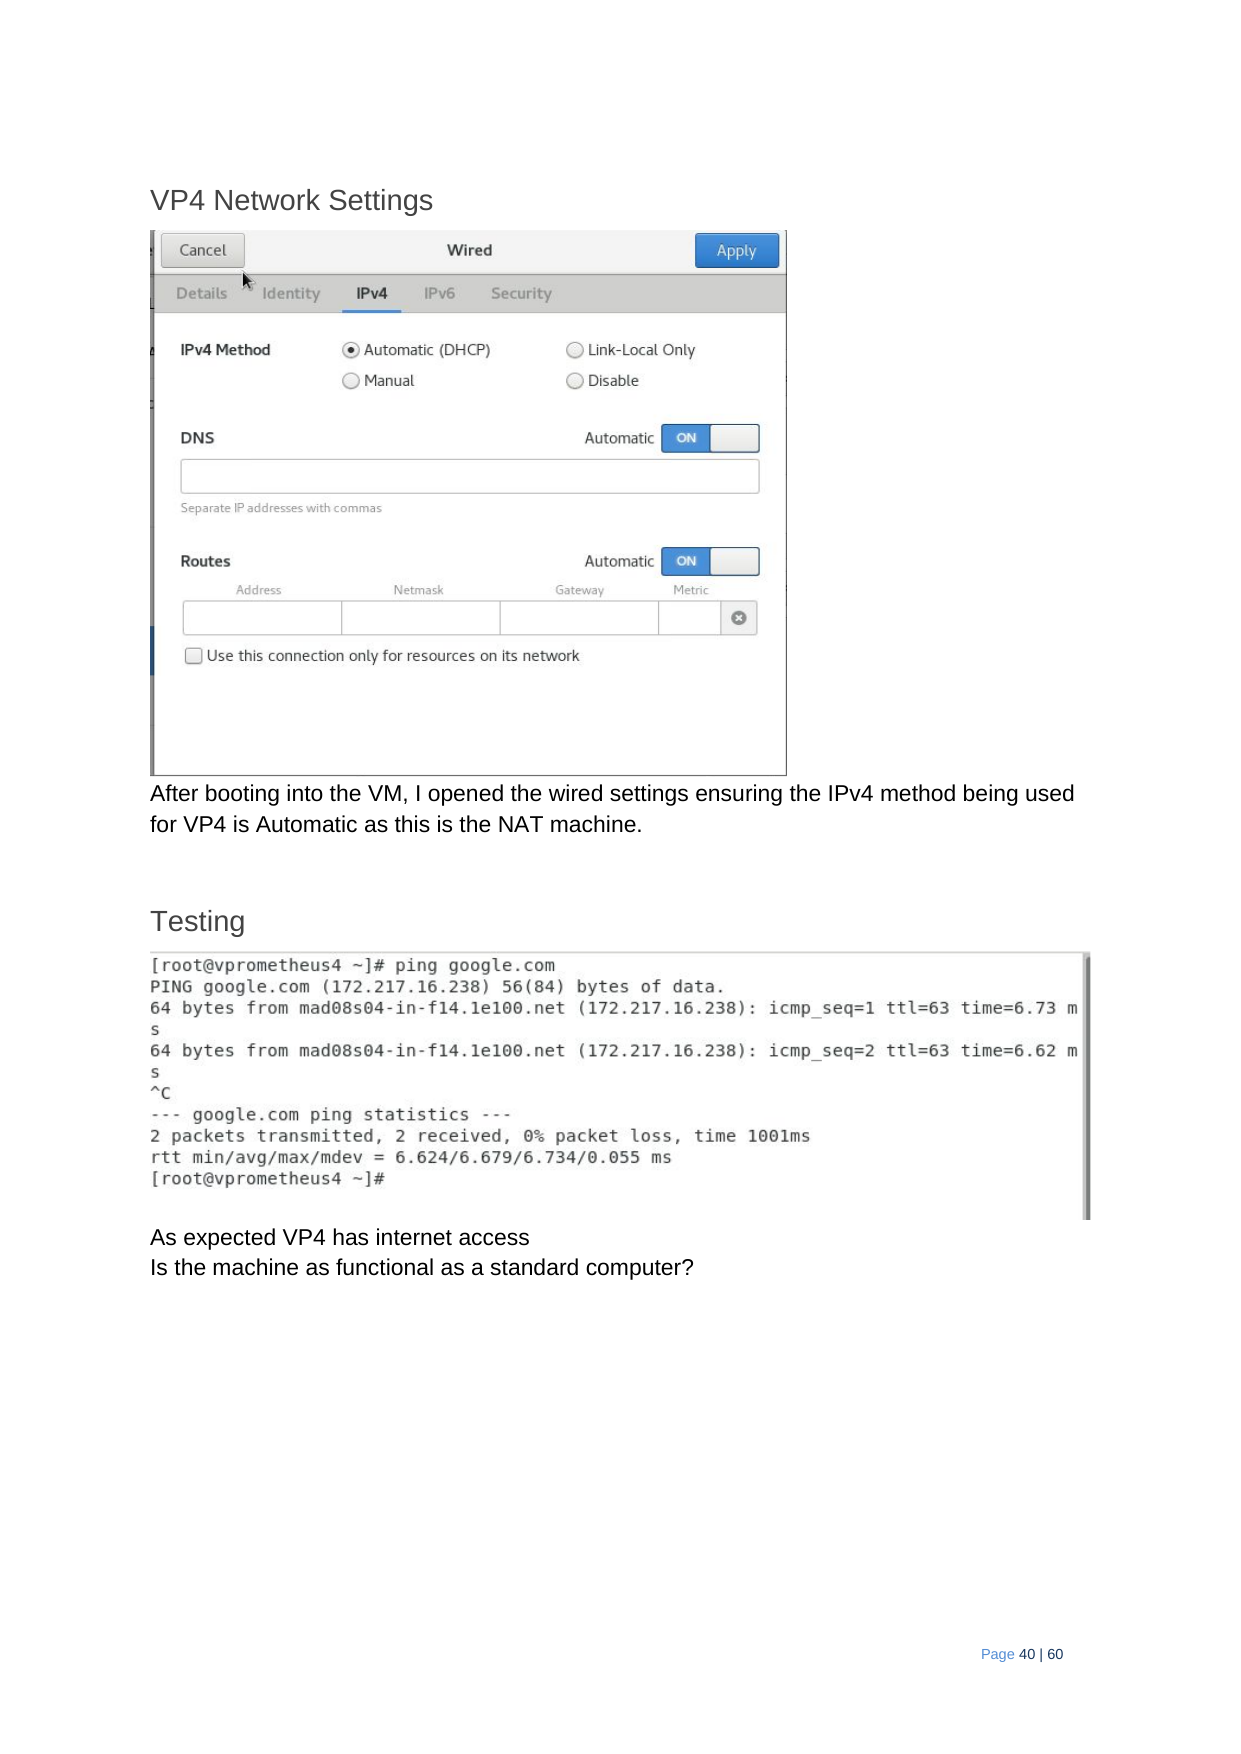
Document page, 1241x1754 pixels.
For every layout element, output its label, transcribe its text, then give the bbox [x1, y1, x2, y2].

subtitle VP4 Network Settings [150, 183, 1090, 217]
picture [150, 230, 787, 777]
subtitle Testing [150, 904, 1090, 938]
text After booting into the VM, I opened the wired settings ensuring the IPv4 method being used for VP4 is Automatic as this is the NAT machine. [150, 780, 1090, 837]
text As expected VP4 has internet access [150, 1224, 1090, 1250]
picture [150, 951, 1091, 1220]
text Is the machine as functional as a standard computer? [150, 1254, 1090, 1280]
